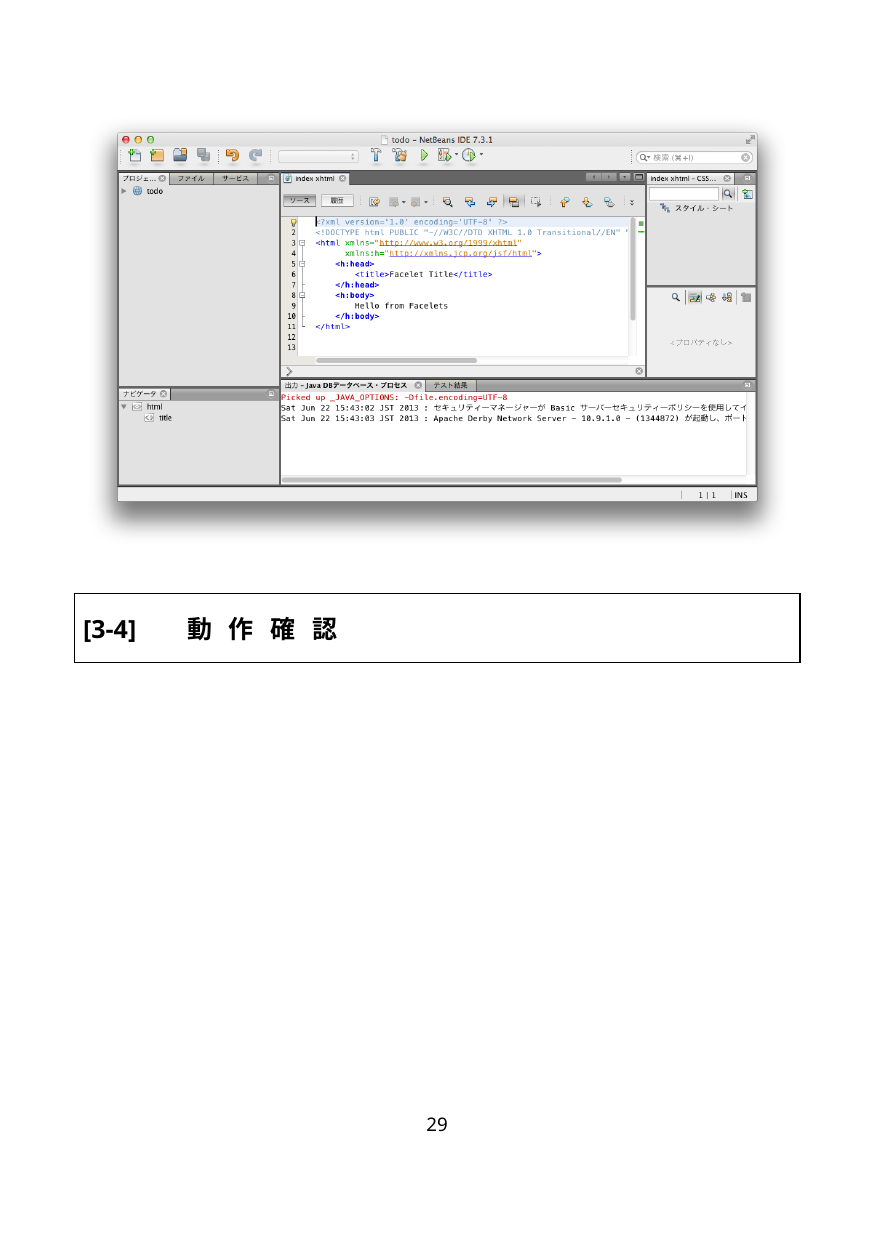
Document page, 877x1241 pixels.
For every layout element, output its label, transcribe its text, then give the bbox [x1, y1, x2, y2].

subtitle 動作確認 [75, 594, 799, 662]
picture [82, 111, 792, 550]
